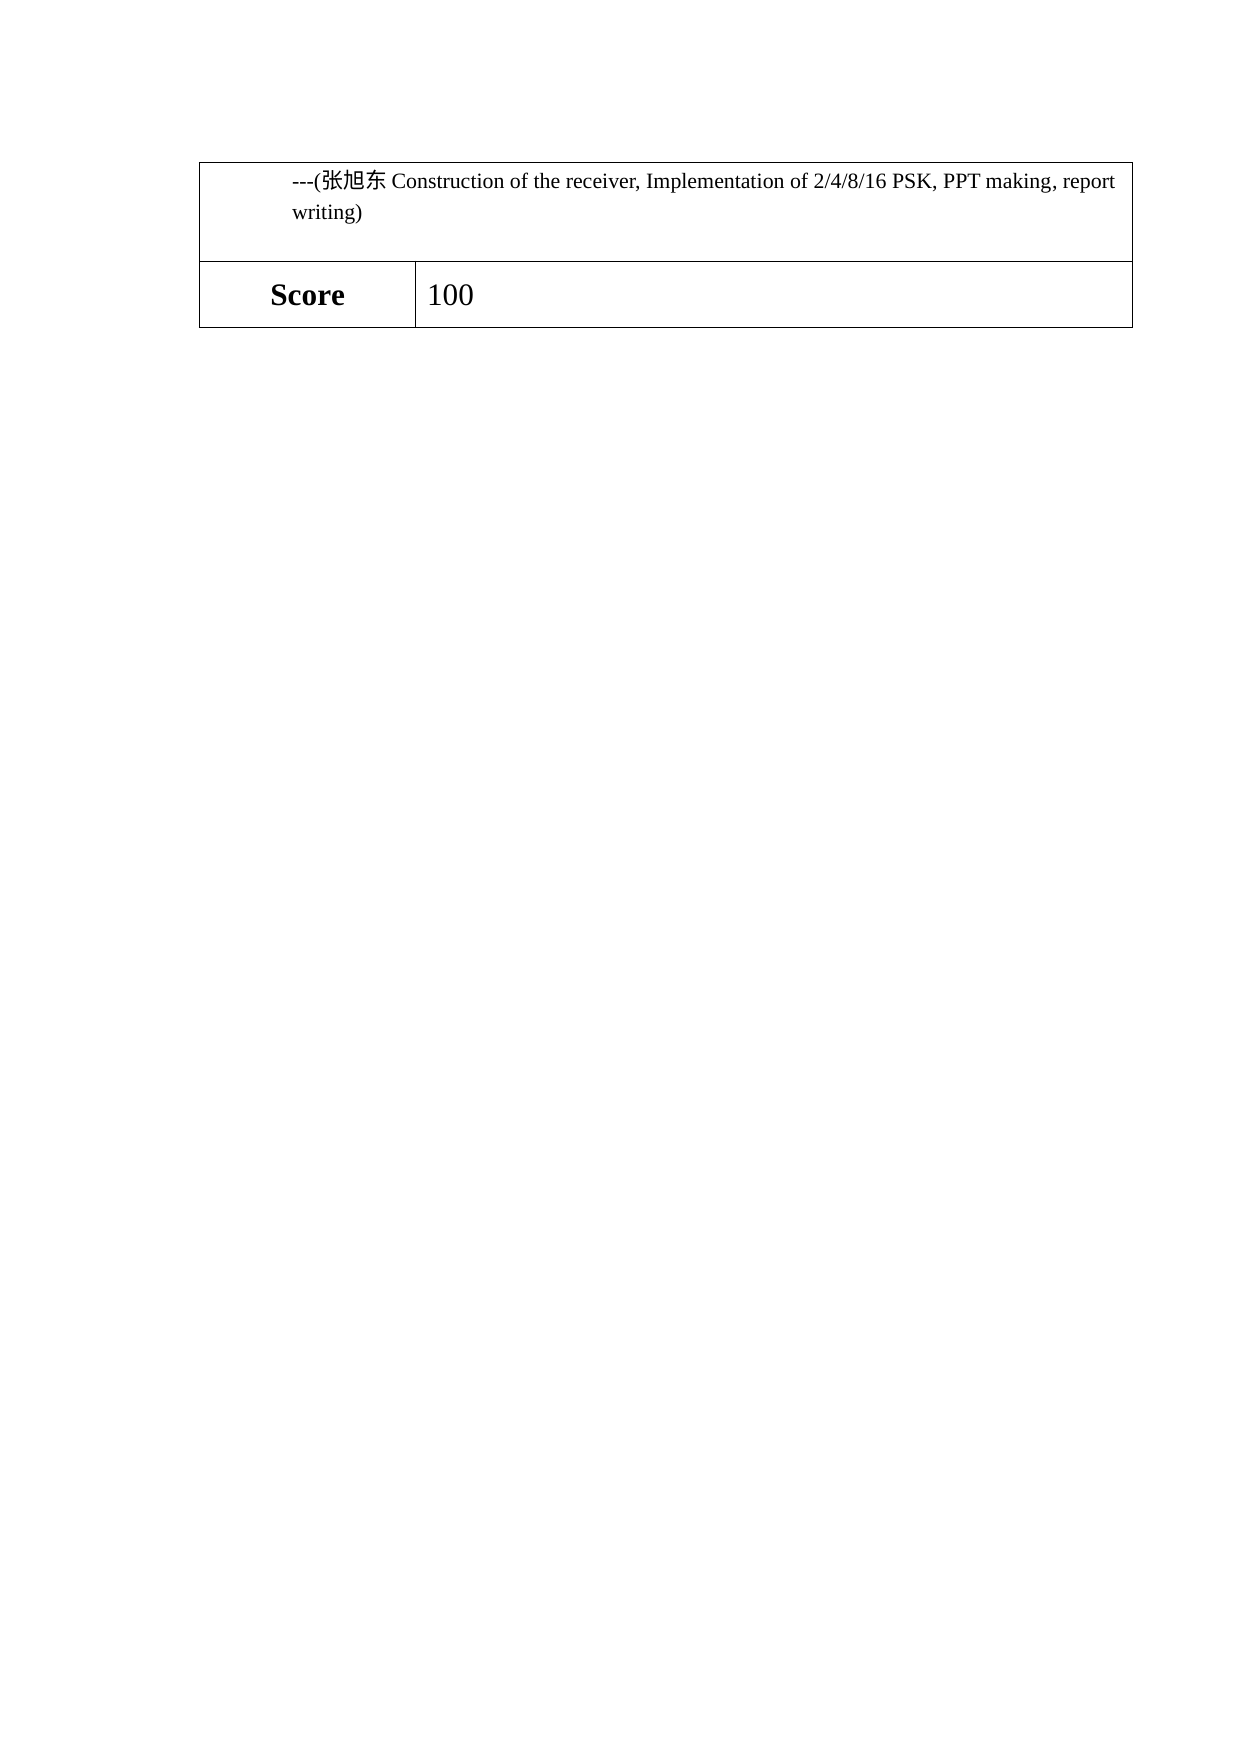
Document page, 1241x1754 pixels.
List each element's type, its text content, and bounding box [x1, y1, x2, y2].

table_cell Score [200, 262, 415, 327]
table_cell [200, 163, 1132, 261]
table_cell 100 [416, 262, 1132, 327]
